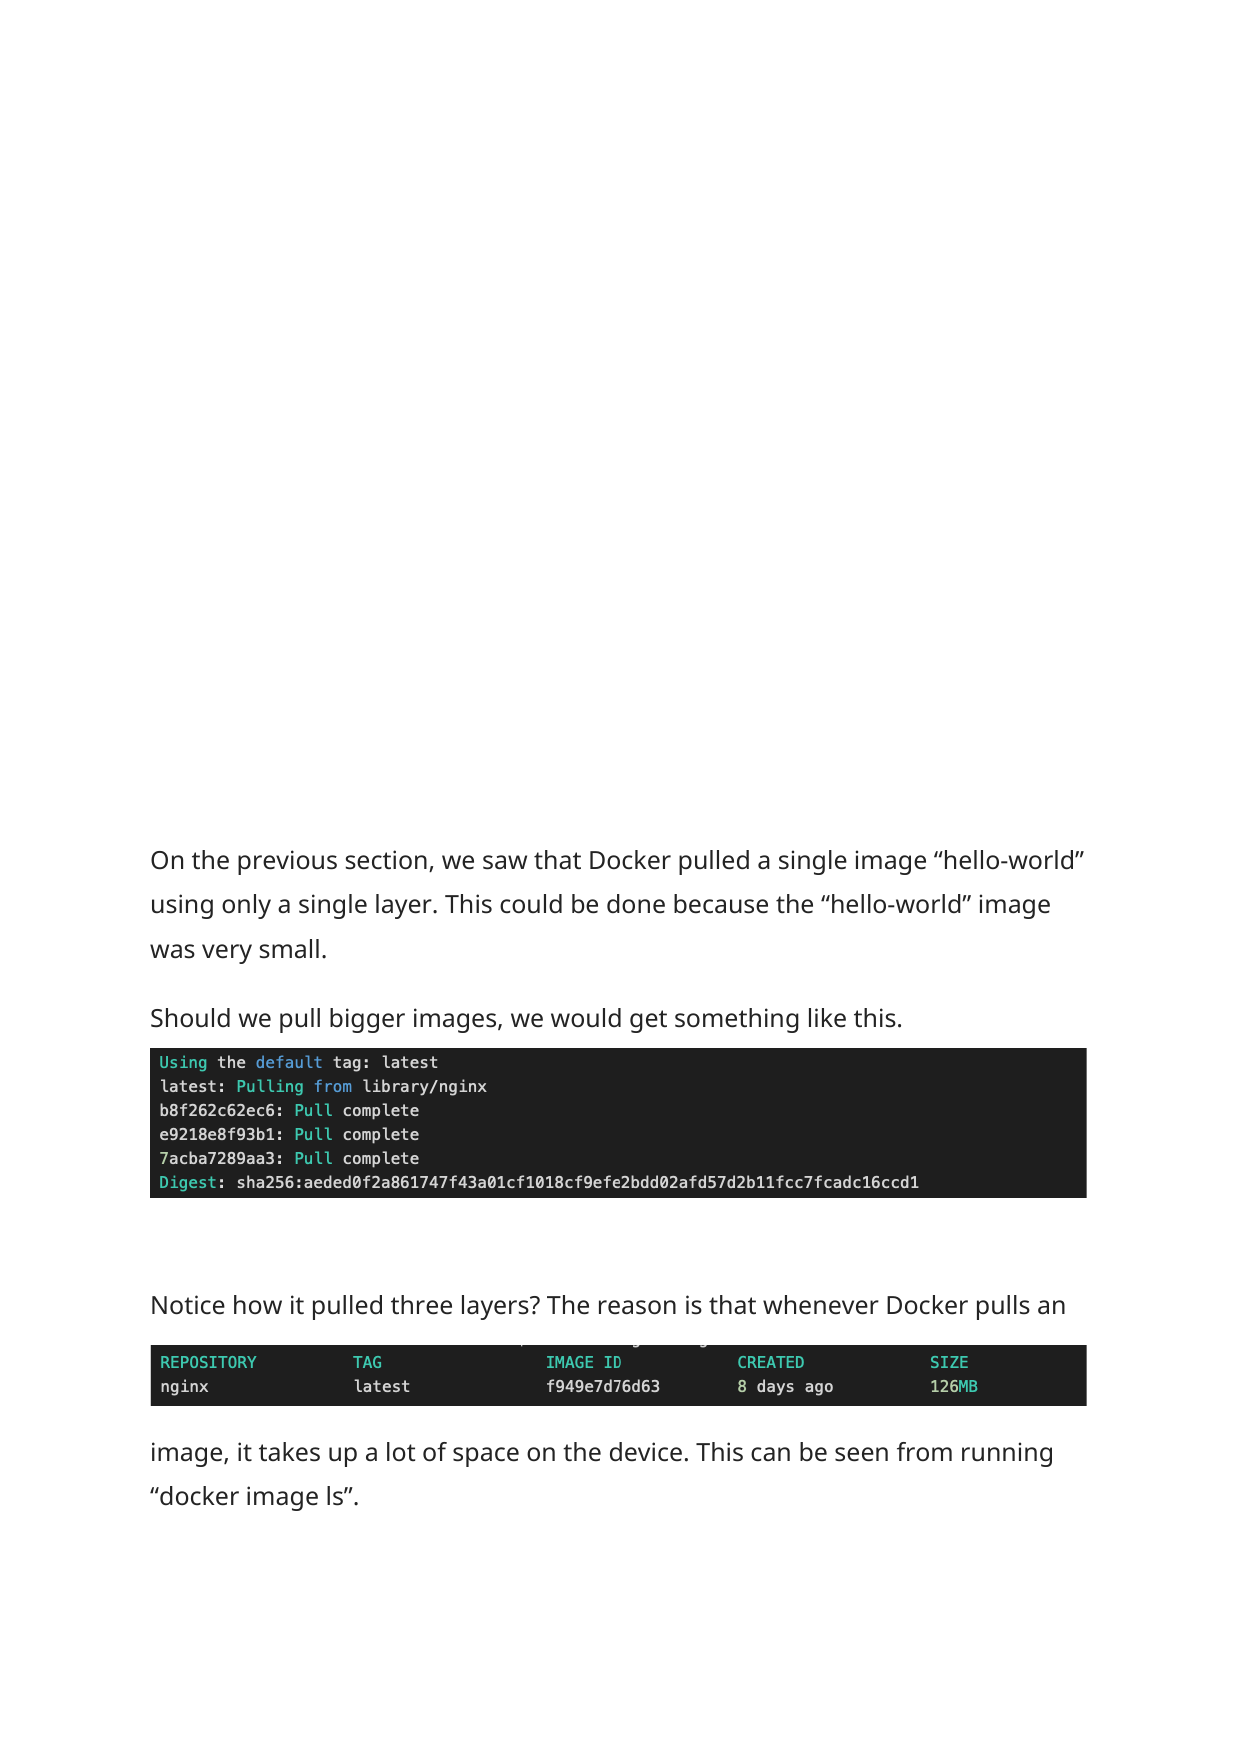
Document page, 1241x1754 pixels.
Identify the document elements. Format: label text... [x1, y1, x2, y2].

picture [150, 1345, 1087, 1406]
picture [150, 1048, 1087, 1198]
text On the previous section, we saw that Docker pulled a single image “hello-world” using only a single layer. This could be done because the “hello-world” image was very small. [150, 843, 1090, 965]
text Should we pull bigger images, we would get something like this. [150, 1001, 1090, 1034]
